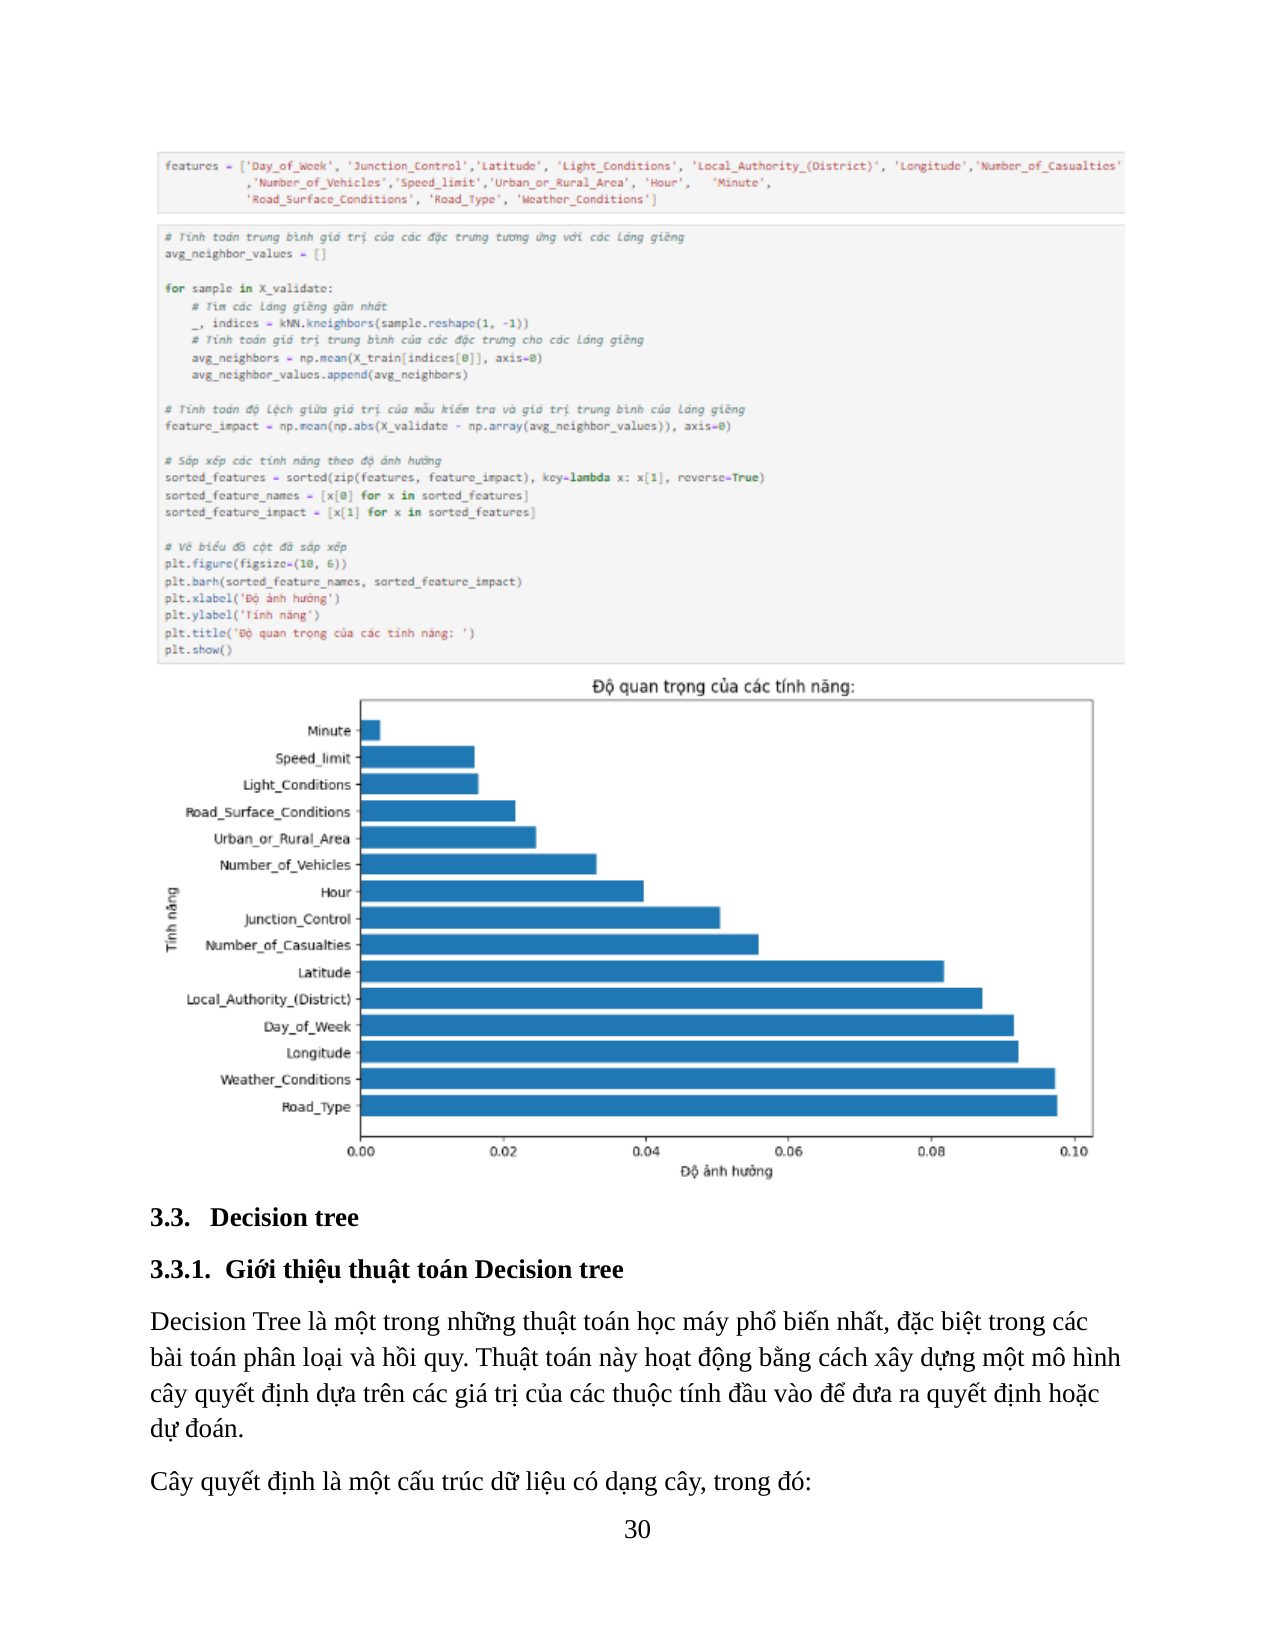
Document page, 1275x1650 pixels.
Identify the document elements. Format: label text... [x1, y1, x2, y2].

text Decision Tree là một trong những thuật toán học máy phổ biến nhất, đặc biệt trong các bài toán phân loại và hồi quy. Thuật toán này hoạt động bằng cách xây dựng một mô hình cây quyết định dựa trên các giá trị của các thuộc tính đầu vào để đưa ra quyết định hoặc dự đoán. [150, 1305, 1125, 1444]
subtitle Giới thiệu thuật toán Decision tree [150, 1253, 1125, 1284]
picture [150, 150, 1125, 1180]
text Cây quyết định là một cấu trúc dữ liệu có dạng cây, trong đó: [150, 1465, 1125, 1496]
subtitle Decision tree [150, 1201, 1125, 1232]
